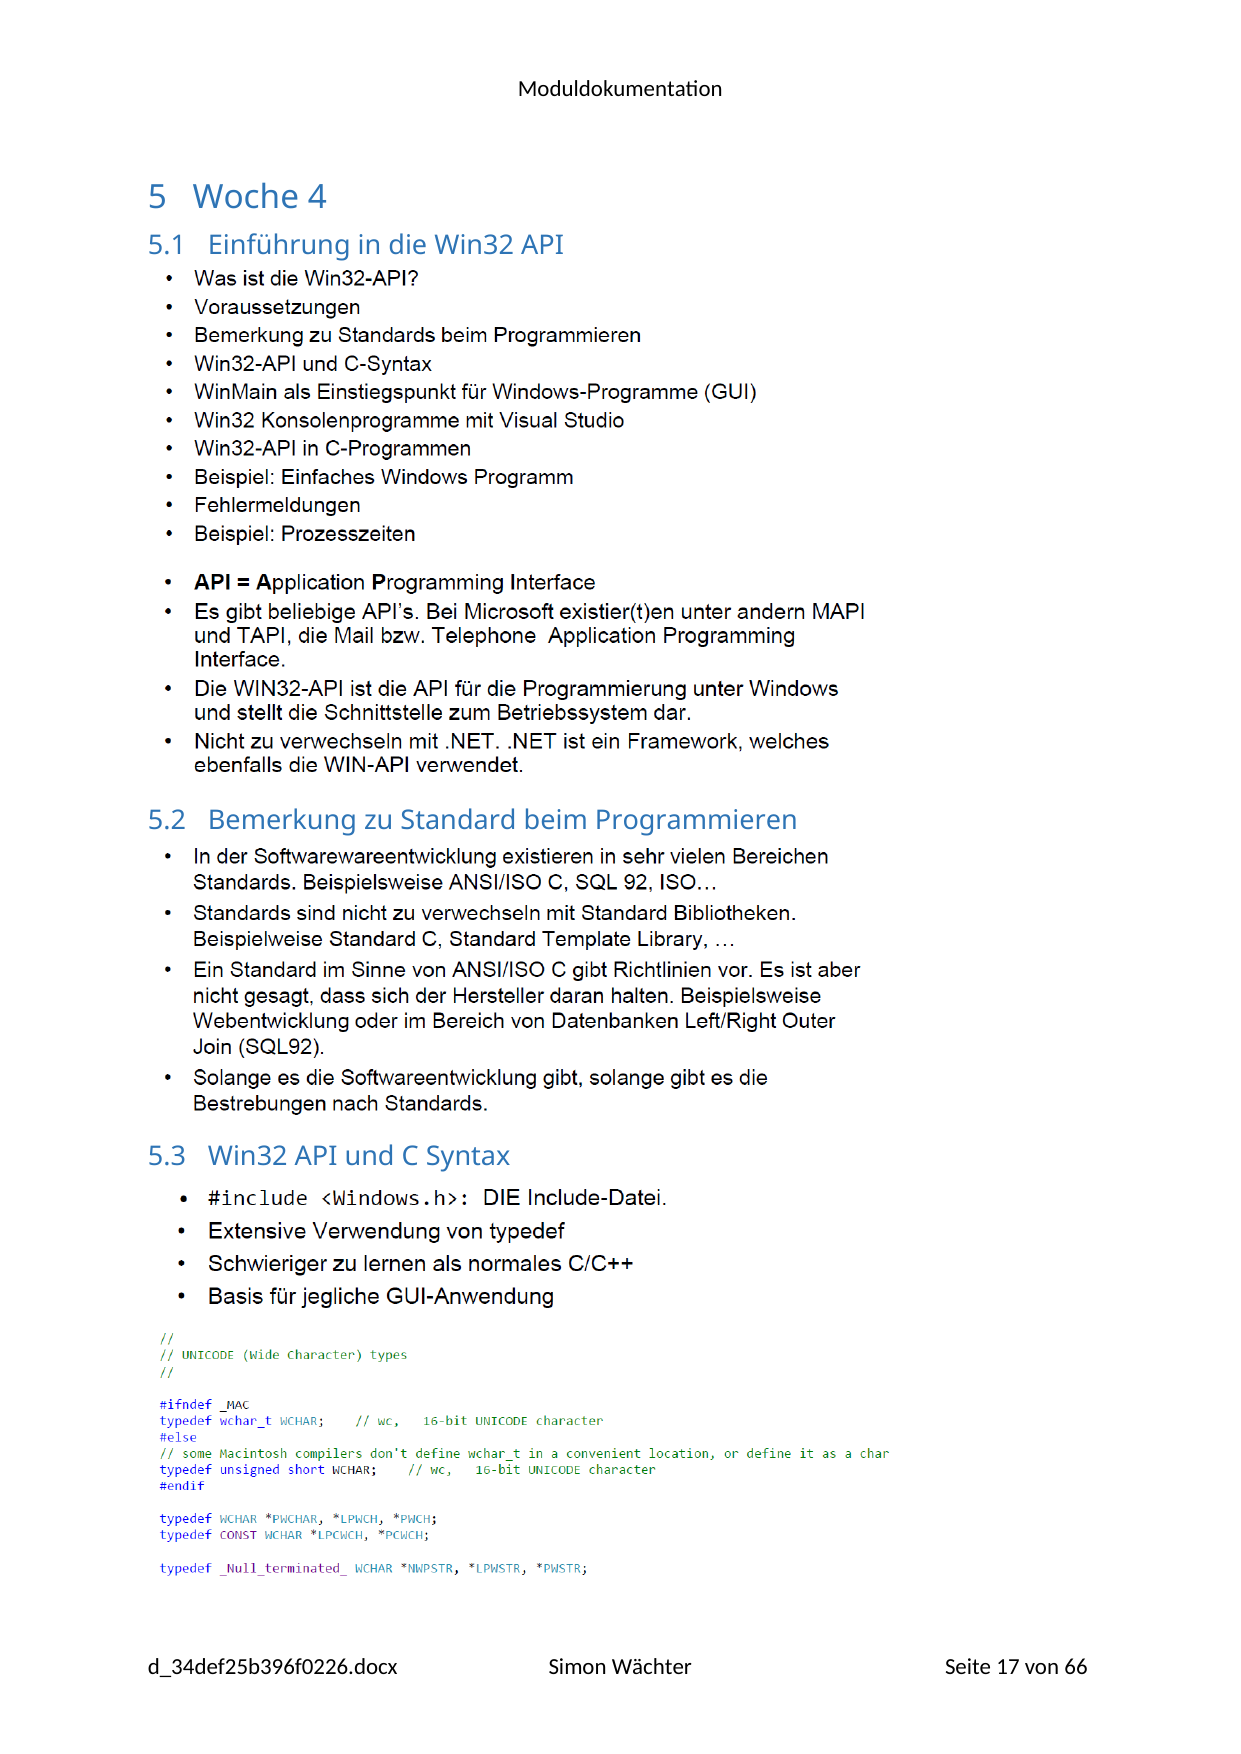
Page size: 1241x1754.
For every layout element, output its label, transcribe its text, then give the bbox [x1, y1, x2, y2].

picture [147, 840, 890, 1118]
picture [147, 1176, 907, 1578]
subtitle Bemerkung zu Standard beim Programmieren [148, 801, 1093, 838]
subtitle Win32 API und C Syntax [148, 1136, 1093, 1173]
subtitle Einführung in die Win32 API [148, 226, 1093, 263]
picture [147, 564, 888, 782]
picture [147, 265, 882, 546]
subtitle Woche 4 [148, 173, 1093, 218]
